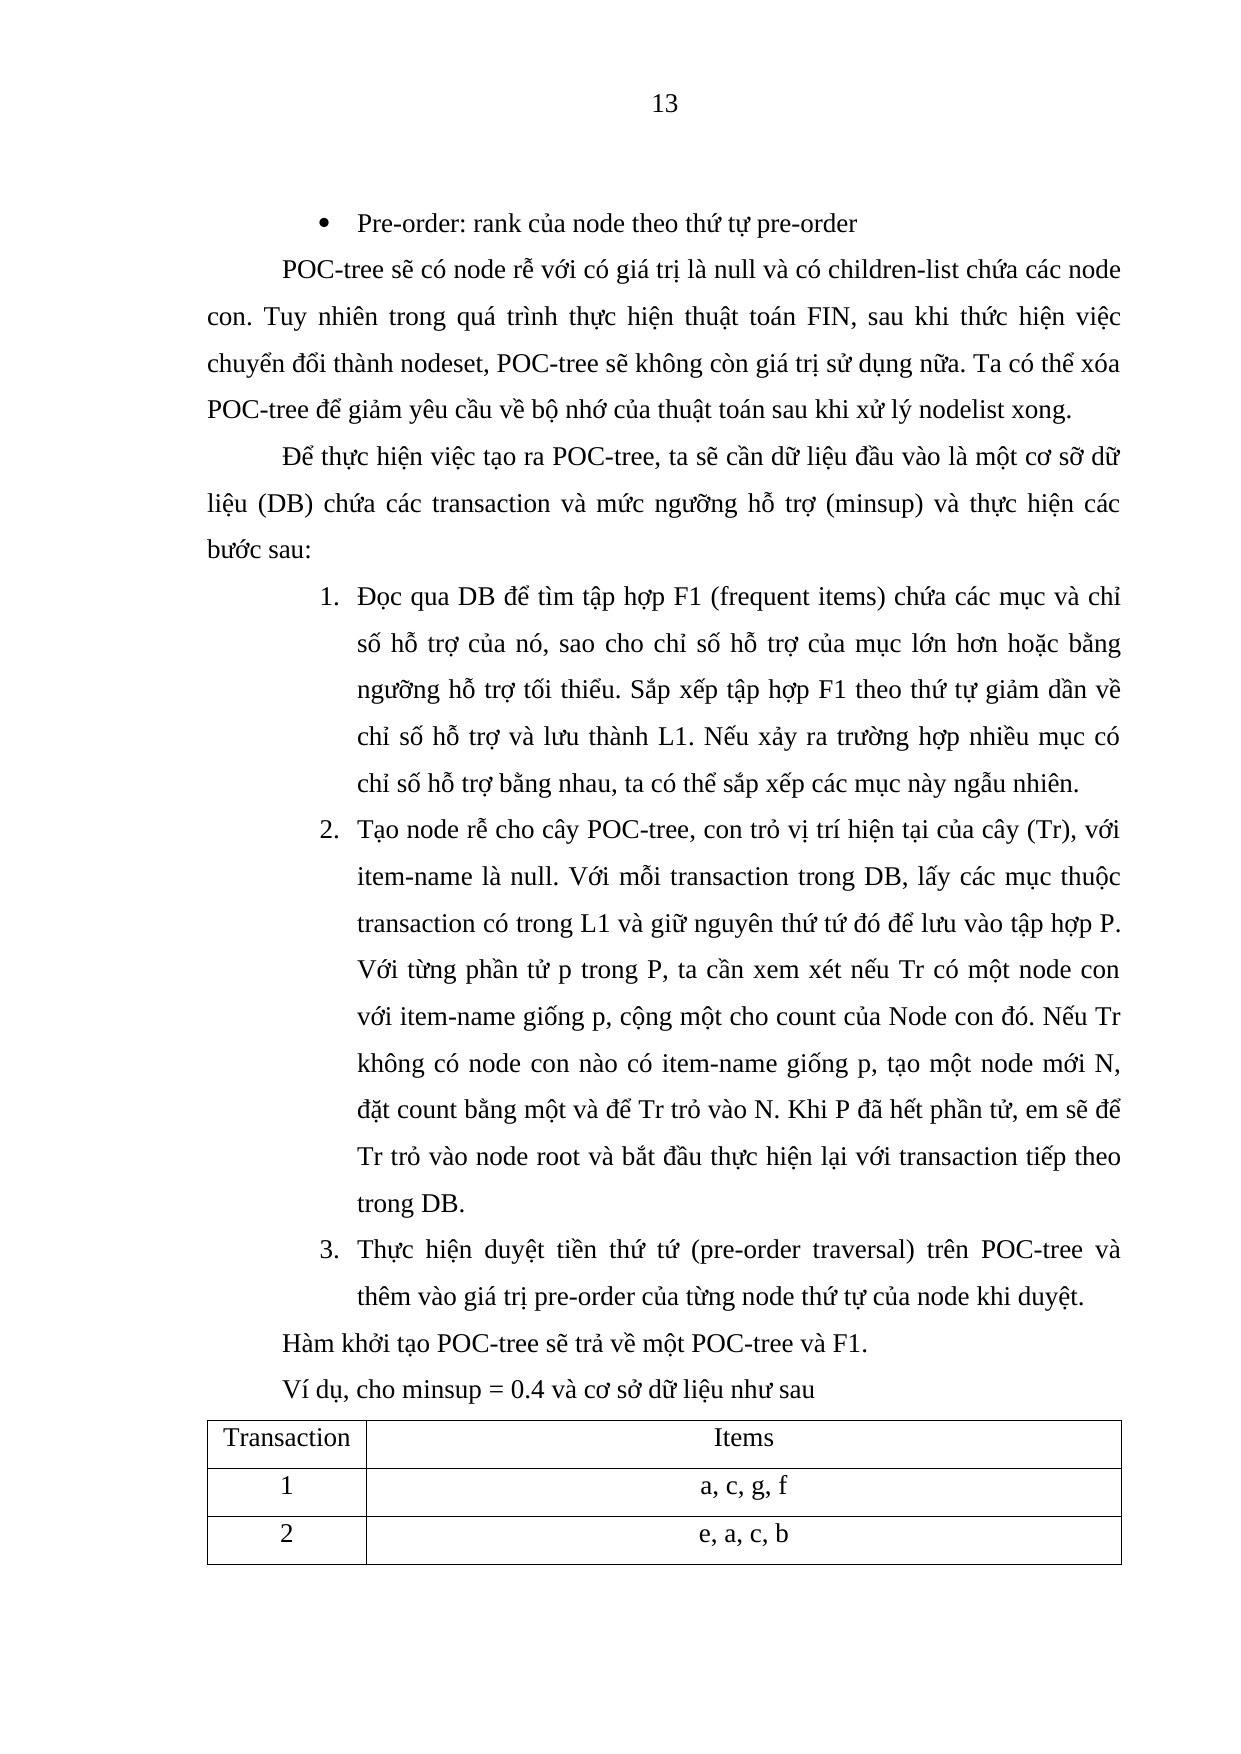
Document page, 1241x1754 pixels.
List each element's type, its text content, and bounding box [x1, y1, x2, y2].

text Để thực hiện việc tạo ra POC-tree, ta sẽ cần dữ liệu đầu vào là một cơ sỡ dữ liệu (DB) chứa các transaction và mức ngưỡng hỗ trợ (minsup) và thực hiện các bước sau: [207, 440, 1122, 565]
list Pre-order: rank của node theo thứ tự pre-order [319, 207, 1122, 238]
table_cell e, a, c, b [367, 1517, 1121, 1563]
list Tạo node rễ cho cây POC-tree, con trỏ vị trí hiện tại của cây (Tr), với item-name là null. Với mỗi transaction trong DB, lấy các mục thuộc transaction có trong L1 và giữ nguyên thứ tứ đó để lưu vào tập hợp P. Với từng phần tử p trong P, ta cần xem xét nếu Tr có một node con với item-name giống p, cộng một cho count của Node con đó. Nếu Tr không có node con nào có item-name giống p, tạo một node mới N, đặt count bằng một và để Tr trỏ vào N. Khi P đã hết phần tử, em sẽ để Tr trỏ vào node root và bắt đầu thực hiện lại với transaction tiếp theo trong DB. [319, 814, 1122, 1218]
table_header Items [367, 1421, 1121, 1468]
table_header Transaction [208, 1421, 366, 1468]
table_cell a, c, g, f [367, 1469, 1121, 1516]
list Thực hiện duyệt tiền thứ tứ (pre-order traversal) trên POC-tree và thêm vào giá trị pre-order của từng node thứ tự của node khi duyệt. [319, 1234, 1122, 1311]
list Đọc qua DB để tìm tập hợp F1 (frequent items) chứa các mục và chỉ số hỗ trợ của nó, sao cho chỉ số hỗ trợ của mục lớn hơn hoặc bằng ngưỡng hỗ trợ tối thiểu. Sắp xếp tập hợp F1 theo thứ tự giảm dần về chỉ số hỗ trợ và lưu thành L1. Nếu xảy ra trường hợp nhiều mục có chỉ số hỗ trợ bằng nhau, ta có thể sắp xếp các mục này ngẫu nhiên. [319, 580, 1122, 798]
text POC-tree sẽ có node rễ với có giá trị là null và có children-list chứa các node con. Tuy nhiên trong quá trình thực hiện thuật toán FIN, sau khi thức hiện việc chuyển đổi thành nodeset, POC-tree sẽ không còn giá trị sử dụng nữa. Ta có thể xóa POC-tree để giảm yêu cầu về bộ nhớ của thuật toán sau khi xử lý nodelist xong. [207, 254, 1122, 425]
text Ví dụ, cho minsup = 0.4 và cơ sở dữ liệu như sau [207, 1374, 1122, 1405]
table_cell 1 [208, 1469, 366, 1516]
table_cell 2 [208, 1517, 366, 1563]
text Hàm khởi tạo POC-tree sẽ trả về một POC-tree và F1. [207, 1327, 1122, 1358]
